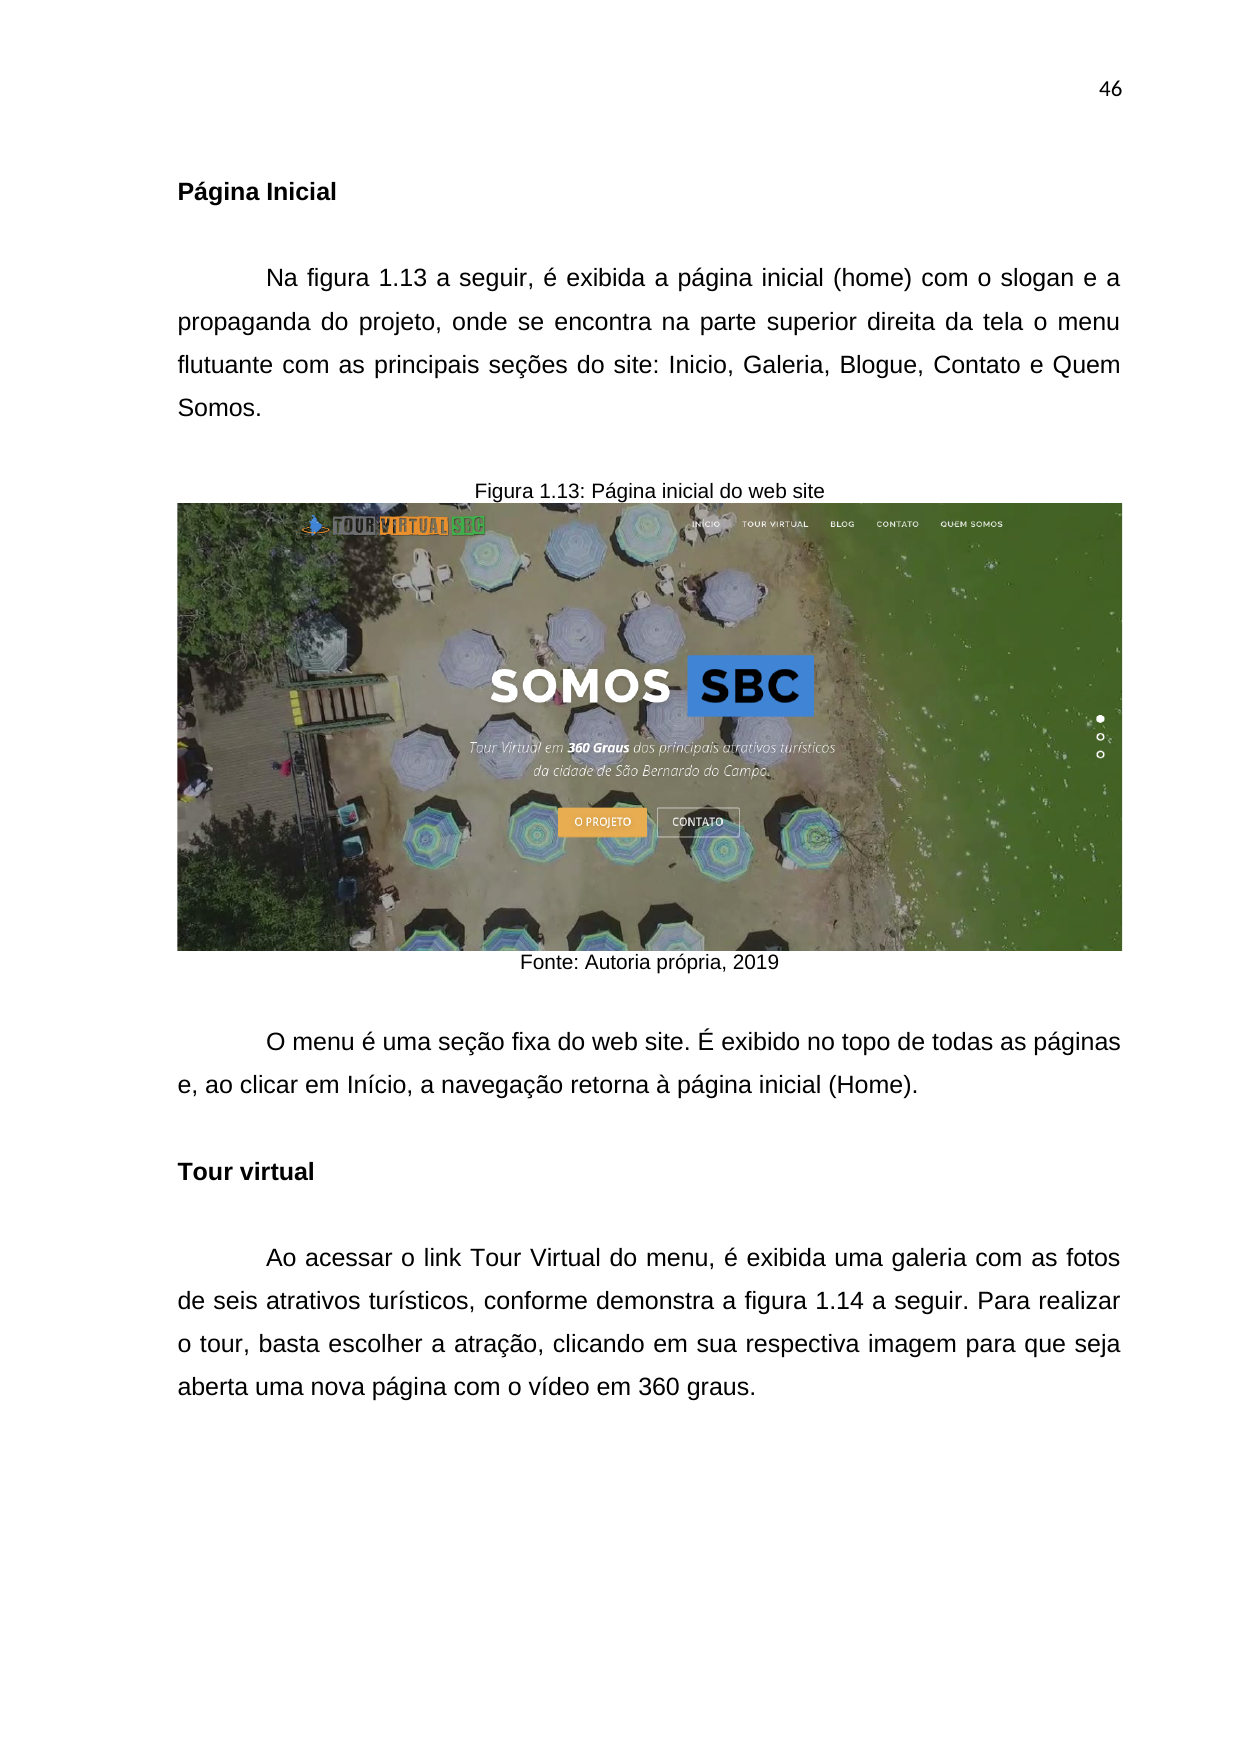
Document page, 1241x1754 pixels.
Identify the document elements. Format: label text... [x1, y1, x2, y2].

text Fonte: Autoria própria, 2019 [177, 951, 1122, 974]
picture [177, 503, 1123, 951]
text Ao acessar o link Tour Virtual do menu, é exibida uma galeria com as fotos de seis atrativos turísticos, conforme demonstra a figura 1.14 a seguir. Para realizar o tour, basta escolher a atração, clicando em sua respectiva imagem para que seja aberta uma nova página com o vídeo em 360 graus. [177, 1243, 1122, 1401]
text Figura 1.13: Página inicial do web site [177, 479, 1122, 503]
list Página Inicial [177, 177, 1122, 206]
text Na figura 1.13 a seguir, é exibida a página inicial (home) com o slogan e a propaganda do projeto, onde se encontra na parte superior direita da tela o menu flutuante com as principais seções do site: Inicio, Galeria, Blogue, Contato e Quem Somos. [177, 263, 1122, 422]
text O menu é uma seção fixa do web site. É exibido no topo de todas as páginas e, ao clicar em Início, a navegação retorna à página inicial (Home). [177, 1027, 1122, 1099]
list Tour virtual [177, 1157, 1122, 1185]
